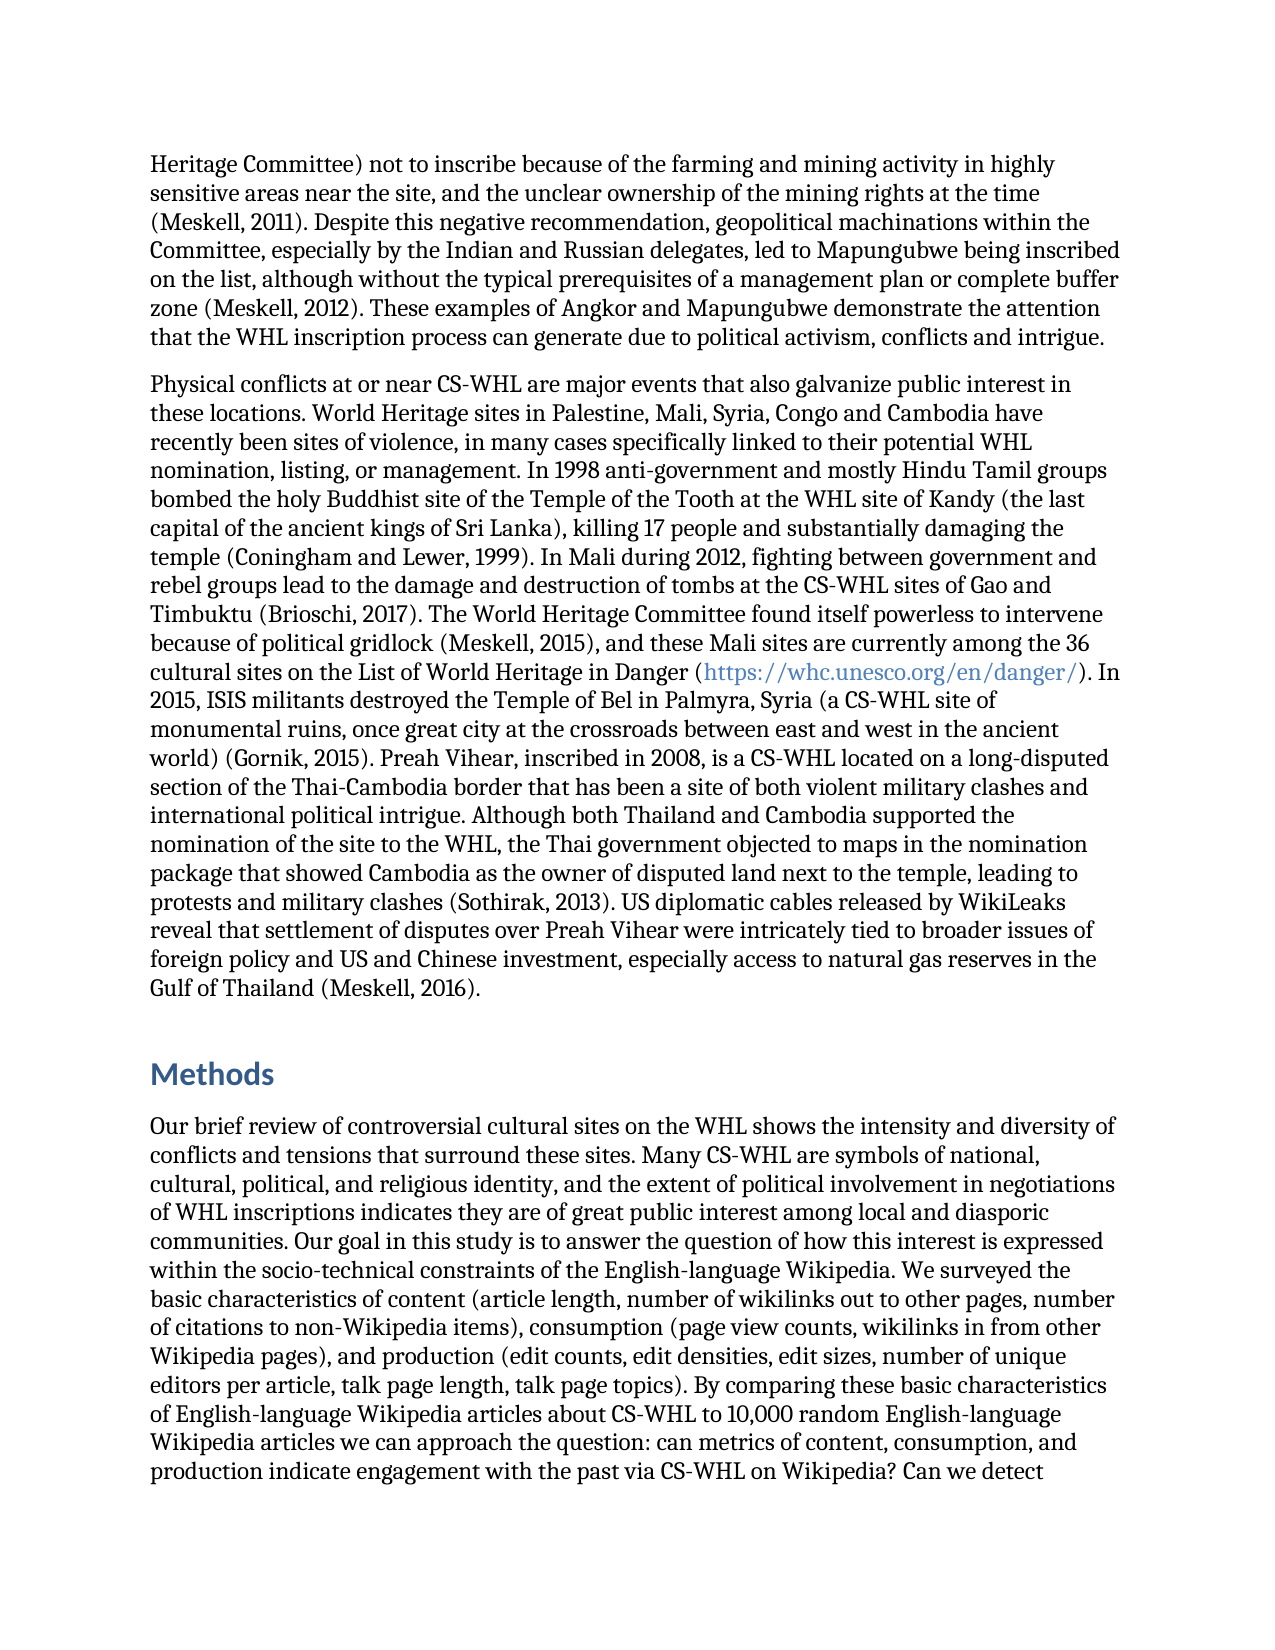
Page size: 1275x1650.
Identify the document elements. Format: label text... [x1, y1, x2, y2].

subtitle Methods [150, 1052, 1125, 1093]
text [150, 150, 1125, 351]
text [150, 1112, 1125, 1486]
text Physical conflicts at or near CS-WHL are major events that also galvanize public interest in these locations. World Heritage sites in Palestine, Mali, Syria, Congo and Cambodia have recently been sites of violence, in many cases specifically linked to their potential WHL nomination, listing, or management. In 1998 anti-government and mostly Hindu Tamil groups bombed the holy Buddhist site of the Temple of the Tooth at the WHL site of Kandy (the last capital of the ancient kings of Sri Lanka), killing 17 people and substantially damaging the temple (Coningham and Lewer, 1999). In Mali during 2012, fighting between government and rebel groups lead to the damage and destruction of tombs at the CS-WHL sites of Gao and Timbuktu (Brioschi, 2017). The World Heritage Committee found itself powerless to intervene because of political gridlock (Meskell, 2015), and these Mali sites are currently among the 36 cultural sites on the List of World Heritage in Danger (https://whc.unesco.org/en/danger/). In 2015, ISIS militants destroyed the Temple of Bel in Palmyra, Syria (a CS-WHL site of monumental ruins, once great city at the crossroads between east and west in the ancient world) (Gornik, 2015). Preah Vihear, inscribed in 2008, is a CS-WHL located on a long-disputed section of the Thai-Cambodia border that has been a site of both violent military clashes and international political intrigue. Although both Thailand and Cambodia supported the nomination of the site to the WHL, the Thai government objected to maps in the nomination package that showed Cambodia as the owner of disputed land next to the temple, leading to protests and military clashes (Sothirak, 2013). US diplomatic cables released by WikiLeaks reveal that settlement of disputes over Preah Vihear were intricately tied to broader issues of foreign policy and US and Chinese investment, especially access to natural gas reserves in the Gulf of Thailand (Meskell, 2016). [150, 370, 1125, 1002]
